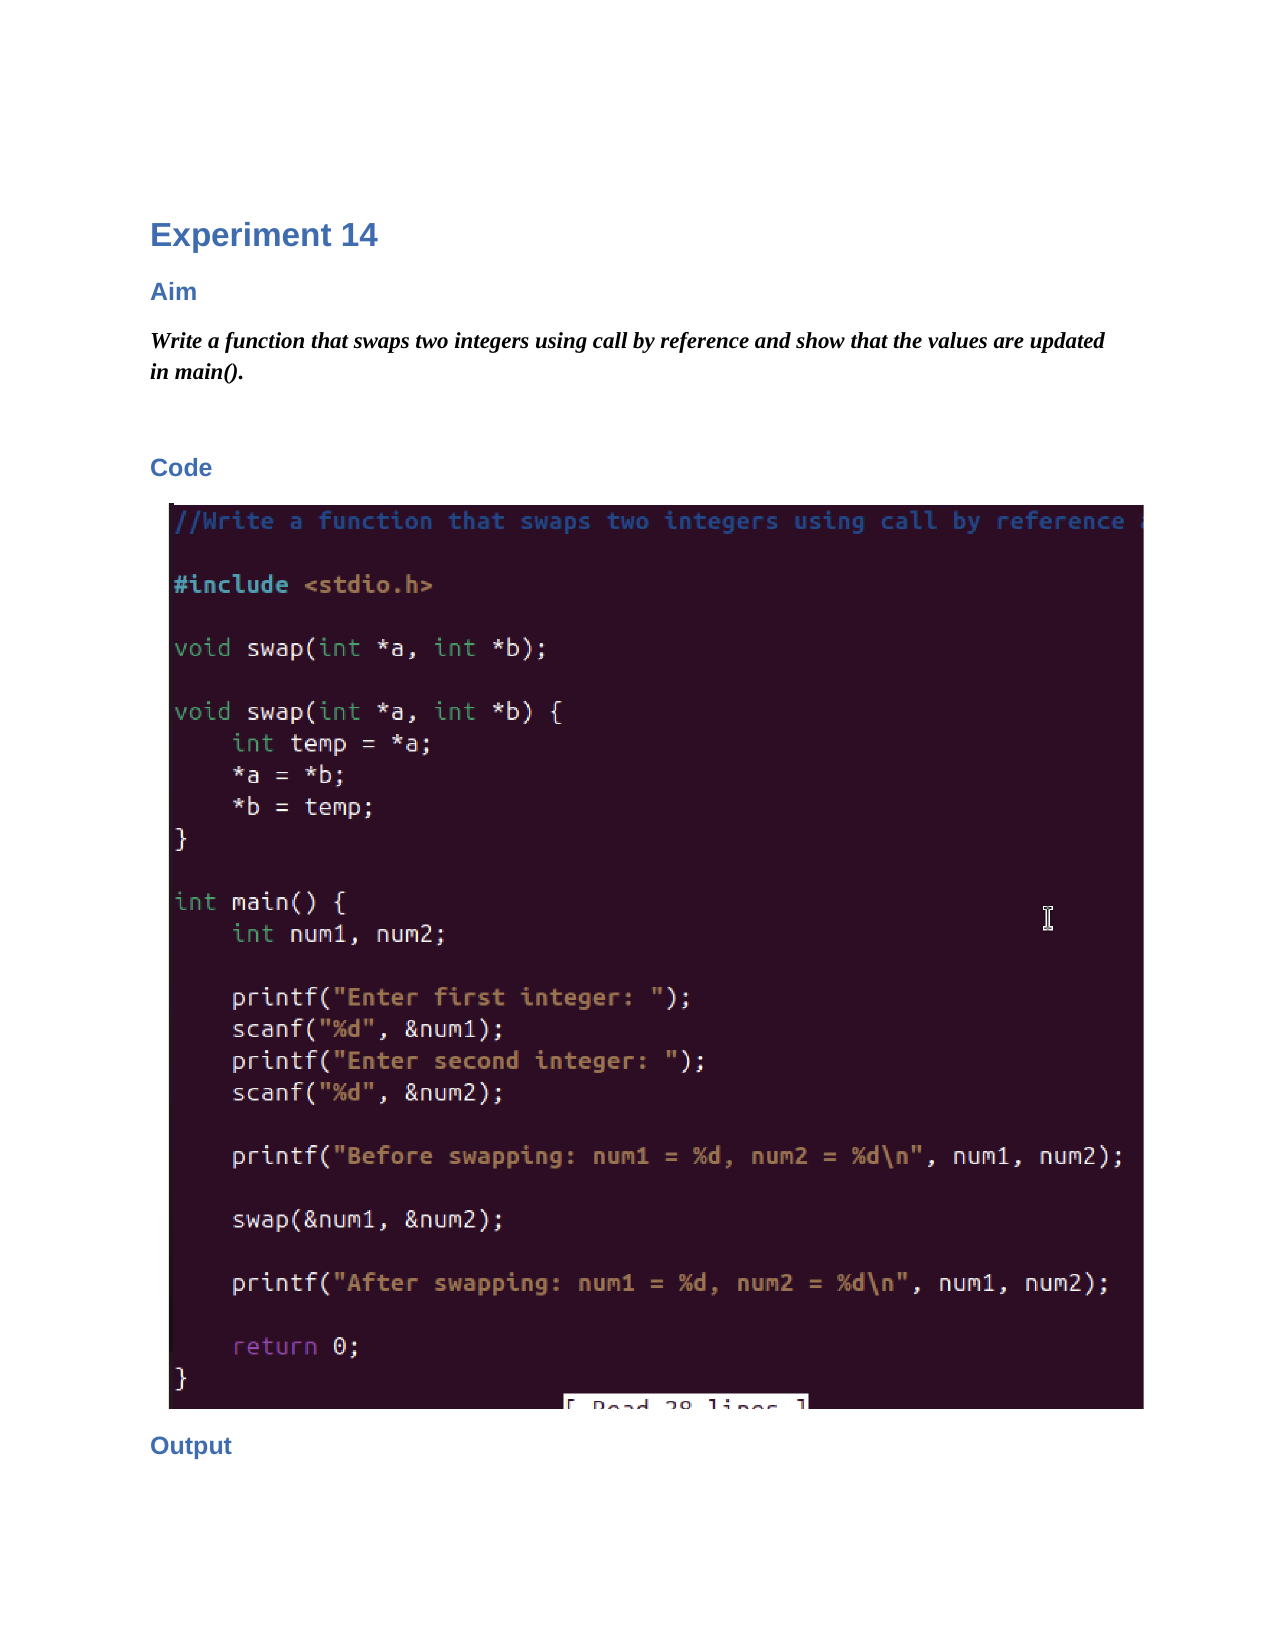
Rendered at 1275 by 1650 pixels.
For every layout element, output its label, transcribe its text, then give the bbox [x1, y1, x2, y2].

text Aim [150, 277, 1125, 305]
text Output [150, 1431, 1125, 1460]
text Write a function that swaps two integers using call by reference and show that the values are updated in main(). [150, 327, 1125, 384]
text Experiment 14 [150, 215, 1125, 253]
text Code [150, 453, 1125, 482]
